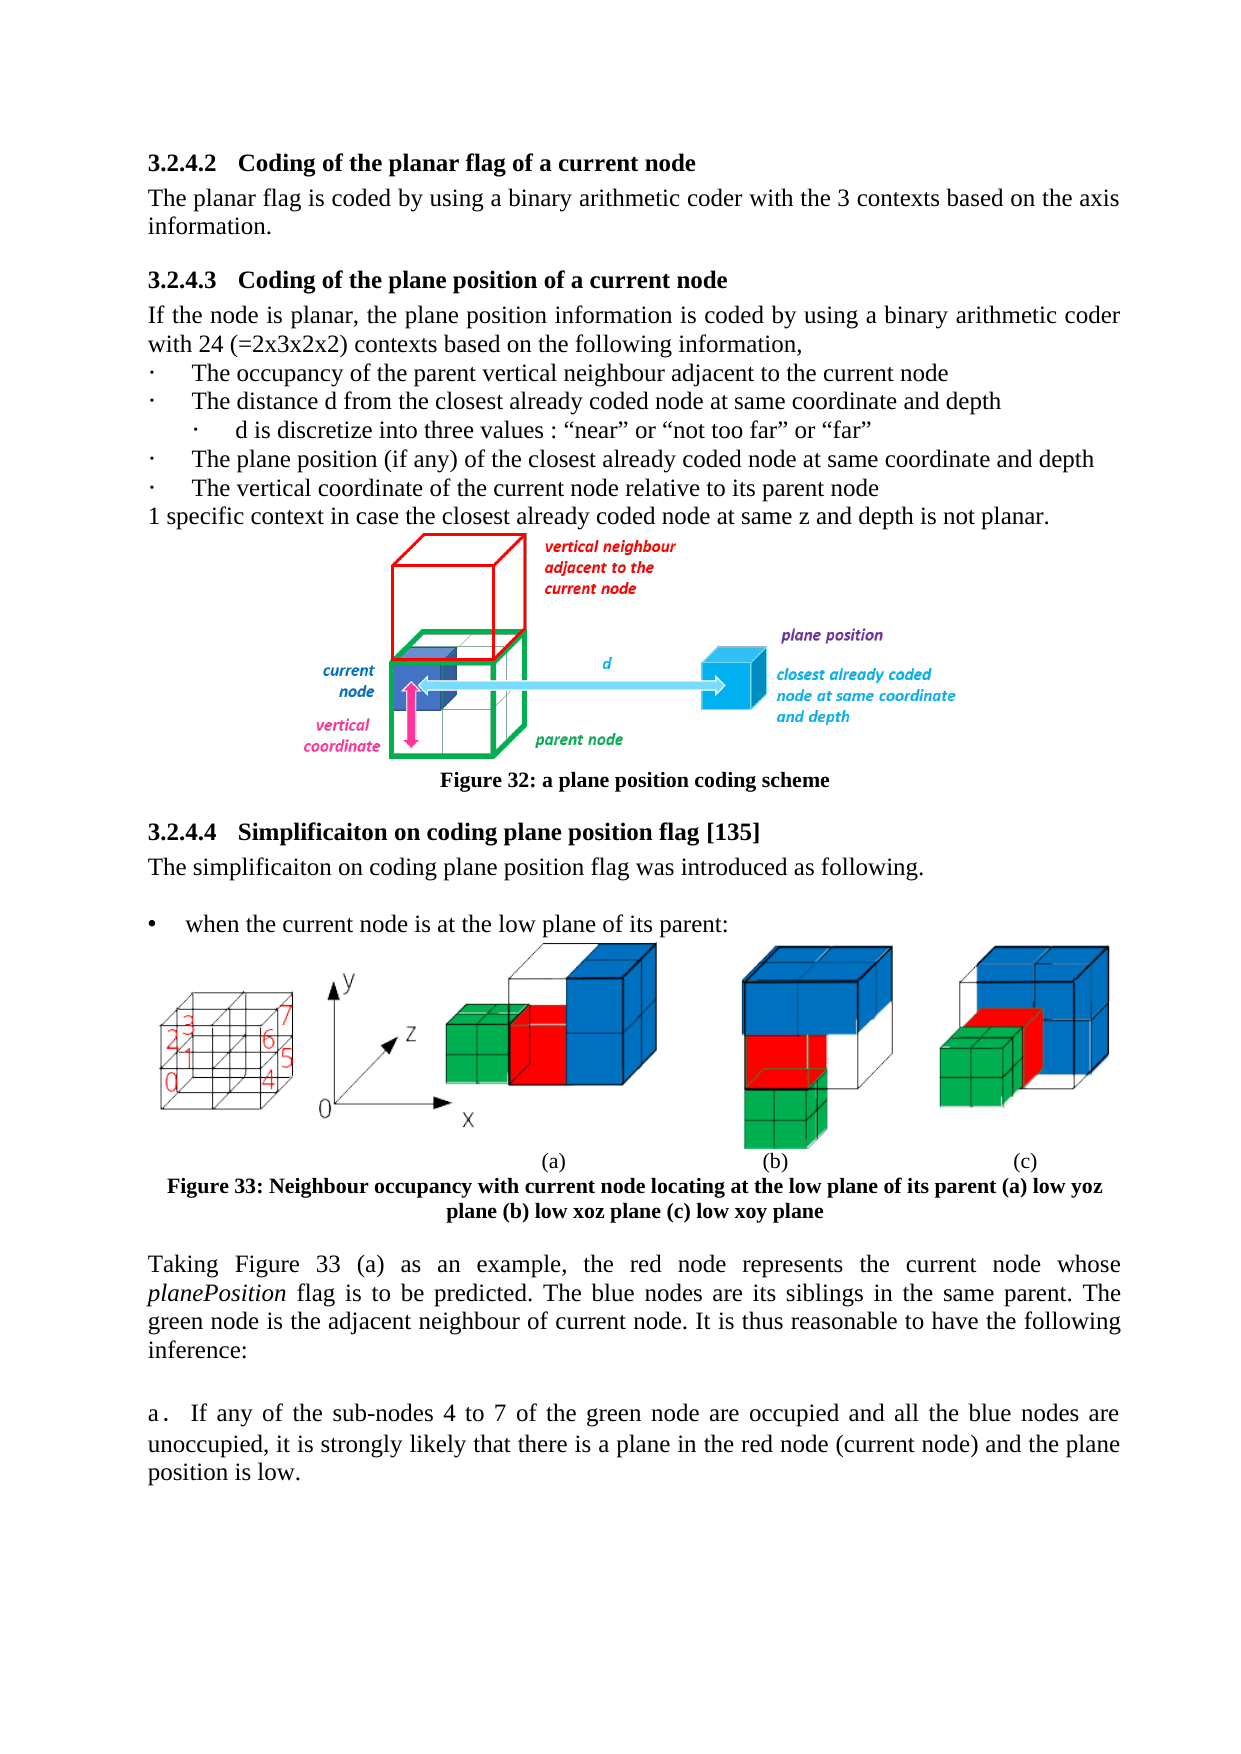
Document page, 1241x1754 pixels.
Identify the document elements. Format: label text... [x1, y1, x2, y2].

text a．If any of the sub-nodes 4 to 7 of the green node are occupied and all the blue nodes are unoccupied, it is strongly likely that there is a plane in the red node (current node) and the plane position is low. [148, 1393, 1122, 1486]
subtitle Coding of the planar flag of a current node [148, 148, 1122, 176]
picture [290, 530, 980, 767]
subtitle Simplificaiton on coding plane position flag [135] [148, 817, 1122, 846]
list The occupancy of the parent vertical neighbour adjacent to the current node [148, 358, 1122, 386]
text 1 specific context in case the closest already coded node at same z and depth is not planar. [148, 501, 1122, 530]
list when the current node is at the low plane of its parent: [148, 909, 1122, 938]
text The simplificaiton on coding plane position flag was introduced as following. [148, 852, 1122, 881]
list d is discretize into three values : “near” or “not too far” or “far” [191, 415, 1122, 444]
text (a) (b) (c) [235, 1148, 1122, 1173]
text If the node is planar, the plane position information is coded by using a binary arithmetic coder with 24 (=2x3x2x2) contexts based on the following information, [148, 300, 1122, 358]
list The vertical coordinate of the current node relative to its parent node [148, 473, 1122, 501]
list The distance d from the closest already coded node at same coordinate and depth [148, 386, 1122, 415]
subtitle Coding of the plane position of a current node [148, 265, 1122, 294]
list The plane position (if any) of the closest already coded node at same coordinate and depth [148, 444, 1122, 473]
text The planar flag is coded by using a binary arithmetic coder with the 3 contexts based on the axis information. [148, 183, 1122, 240]
